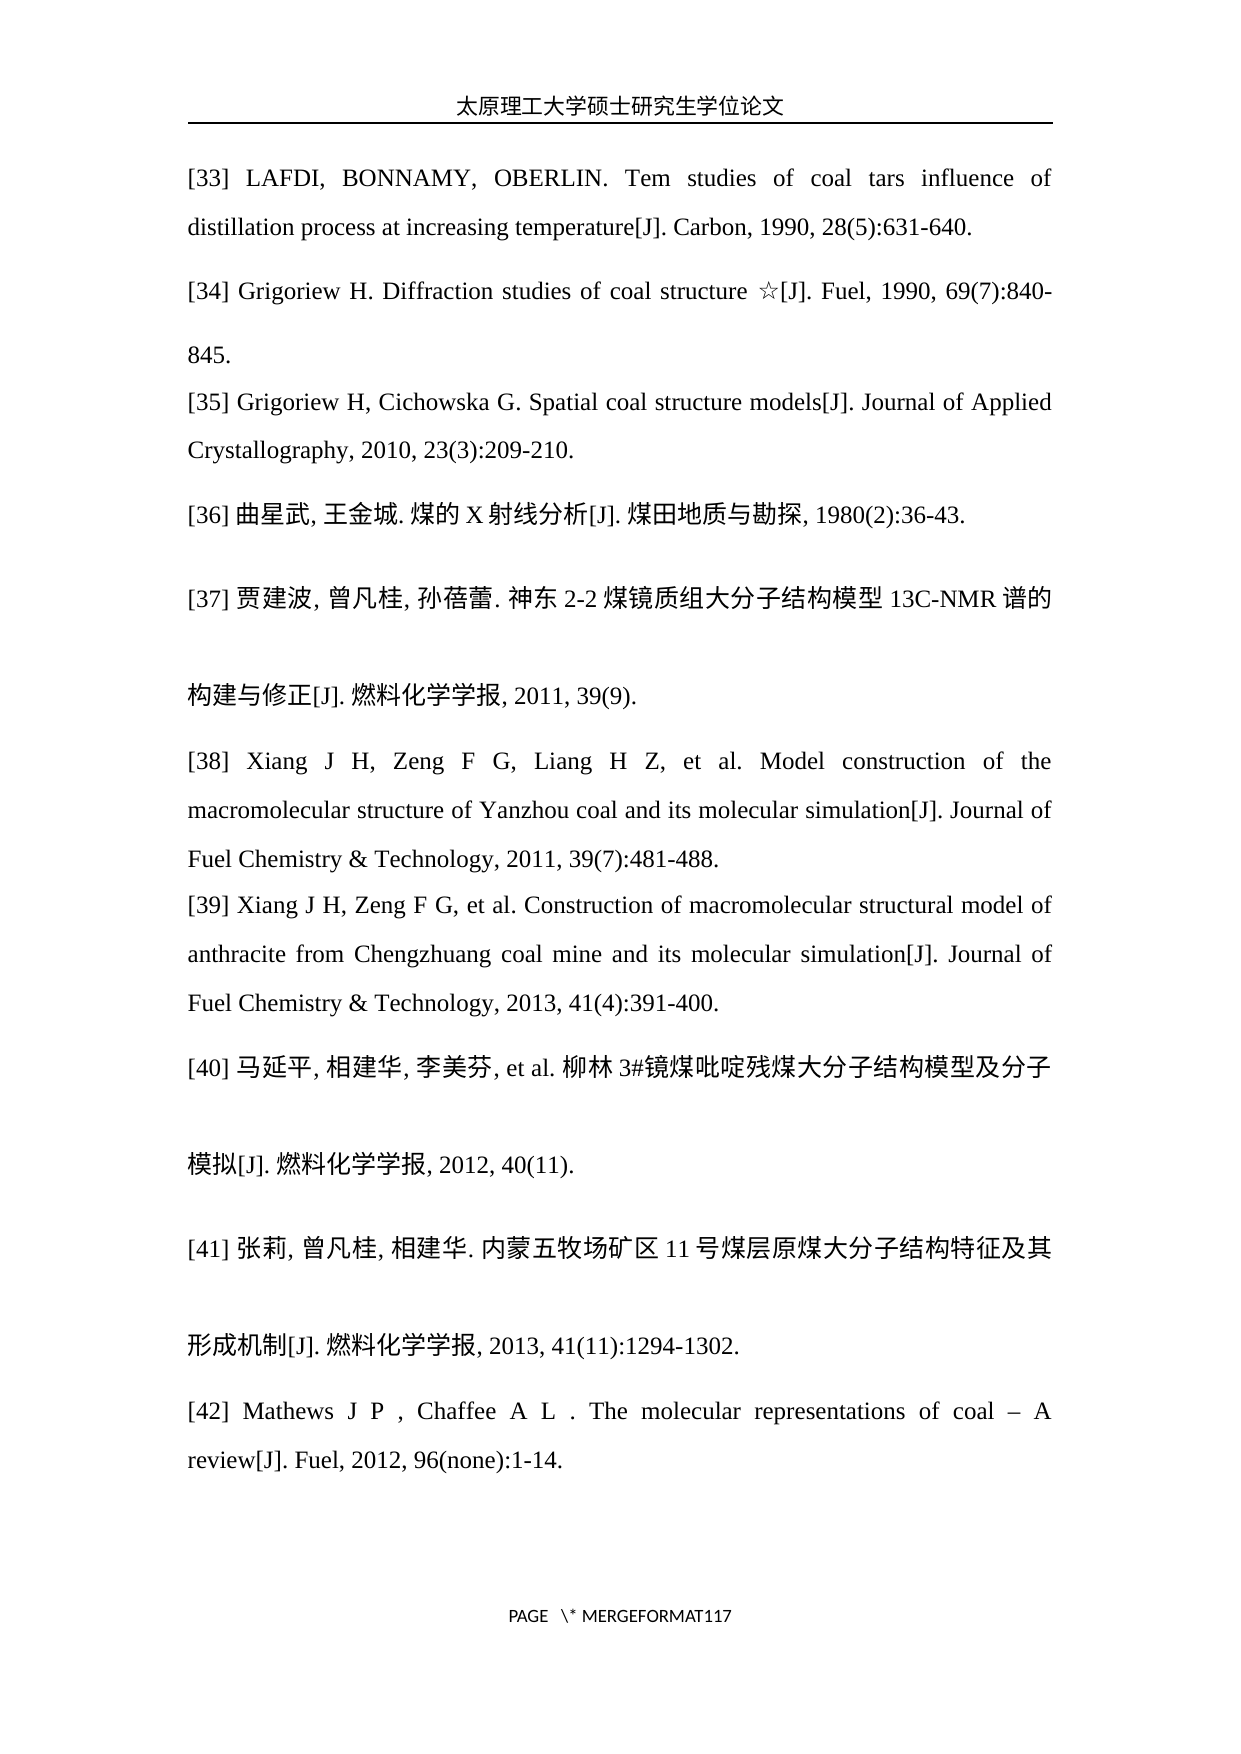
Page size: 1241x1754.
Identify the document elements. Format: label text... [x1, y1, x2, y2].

text [33] LAFDI, BONNAMY, OBERLIN. Tem studies of coal tars influence of distillation process at increasing temperature[J]. Carbon, 1990, 28(5):631-640. [187, 161, 1053, 242]
text [41] 张莉, 曾凡桂, 相建华. 内蒙五牧场矿区11号煤层原煤大分子结构特征及其形成机制[J]. 燃料化学学报, 2013, 41(11):1294-1302. [187, 1214, 1053, 1376]
text [34] Grigoriew H. Diffraction studies of coal structure ☆[J]. Fuel, 1990, 69(7):840-845. [187, 257, 1053, 371]
text [39] Xiang J H, Zeng F G, et al. Construction of macromolecular structural model of anthracite from Chengzhuang coal mine and its molecular simulation[J]. Journal of Fuel Chemistry & Technology, 2013, 41(4):391-400. [187, 889, 1053, 1019]
text [42] Mathews J P , Chaffee A L . The molecular representations of coal – A review[J]. Fuel, 2012, 96(none):1-14. [187, 1394, 1053, 1476]
text [38] Xiang J H, Zeng F G, Liang H Z, et al. Model construction of the macromolecular structure of Yanzhou coal and its molecular simulation[J]. Journal of Fuel Chemistry & Technology, 2011, 39(7):481-488. [187, 744, 1053, 874]
text [35] Grigoriew H, Cichowska G. Spatial coal structure models[J]. Journal of Applied Crystallography, 2010, 23(3):209-210. [187, 385, 1053, 466]
text [37] 贾建波, 曾凡桂, 孙蓓蕾. 神东2-2煤镜质组大分子结构模型13C-NMR谱的构建与修正[J]. 燃料化学学报, 2011, 39(9). [187, 564, 1053, 726]
text [36] 曲星武, 王金城. 煤的X射线分析[J]. 煤田地质与勘探, 1980(2):36-43. [187, 481, 1053, 546]
text [40] 马延平, 相建华, 李美芬, et al. 柳林3#镜煤吡啶残煤大分子结构模型及分子模拟[J]. 燃料化学学报, 2012, 40(11). [187, 1033, 1053, 1196]
